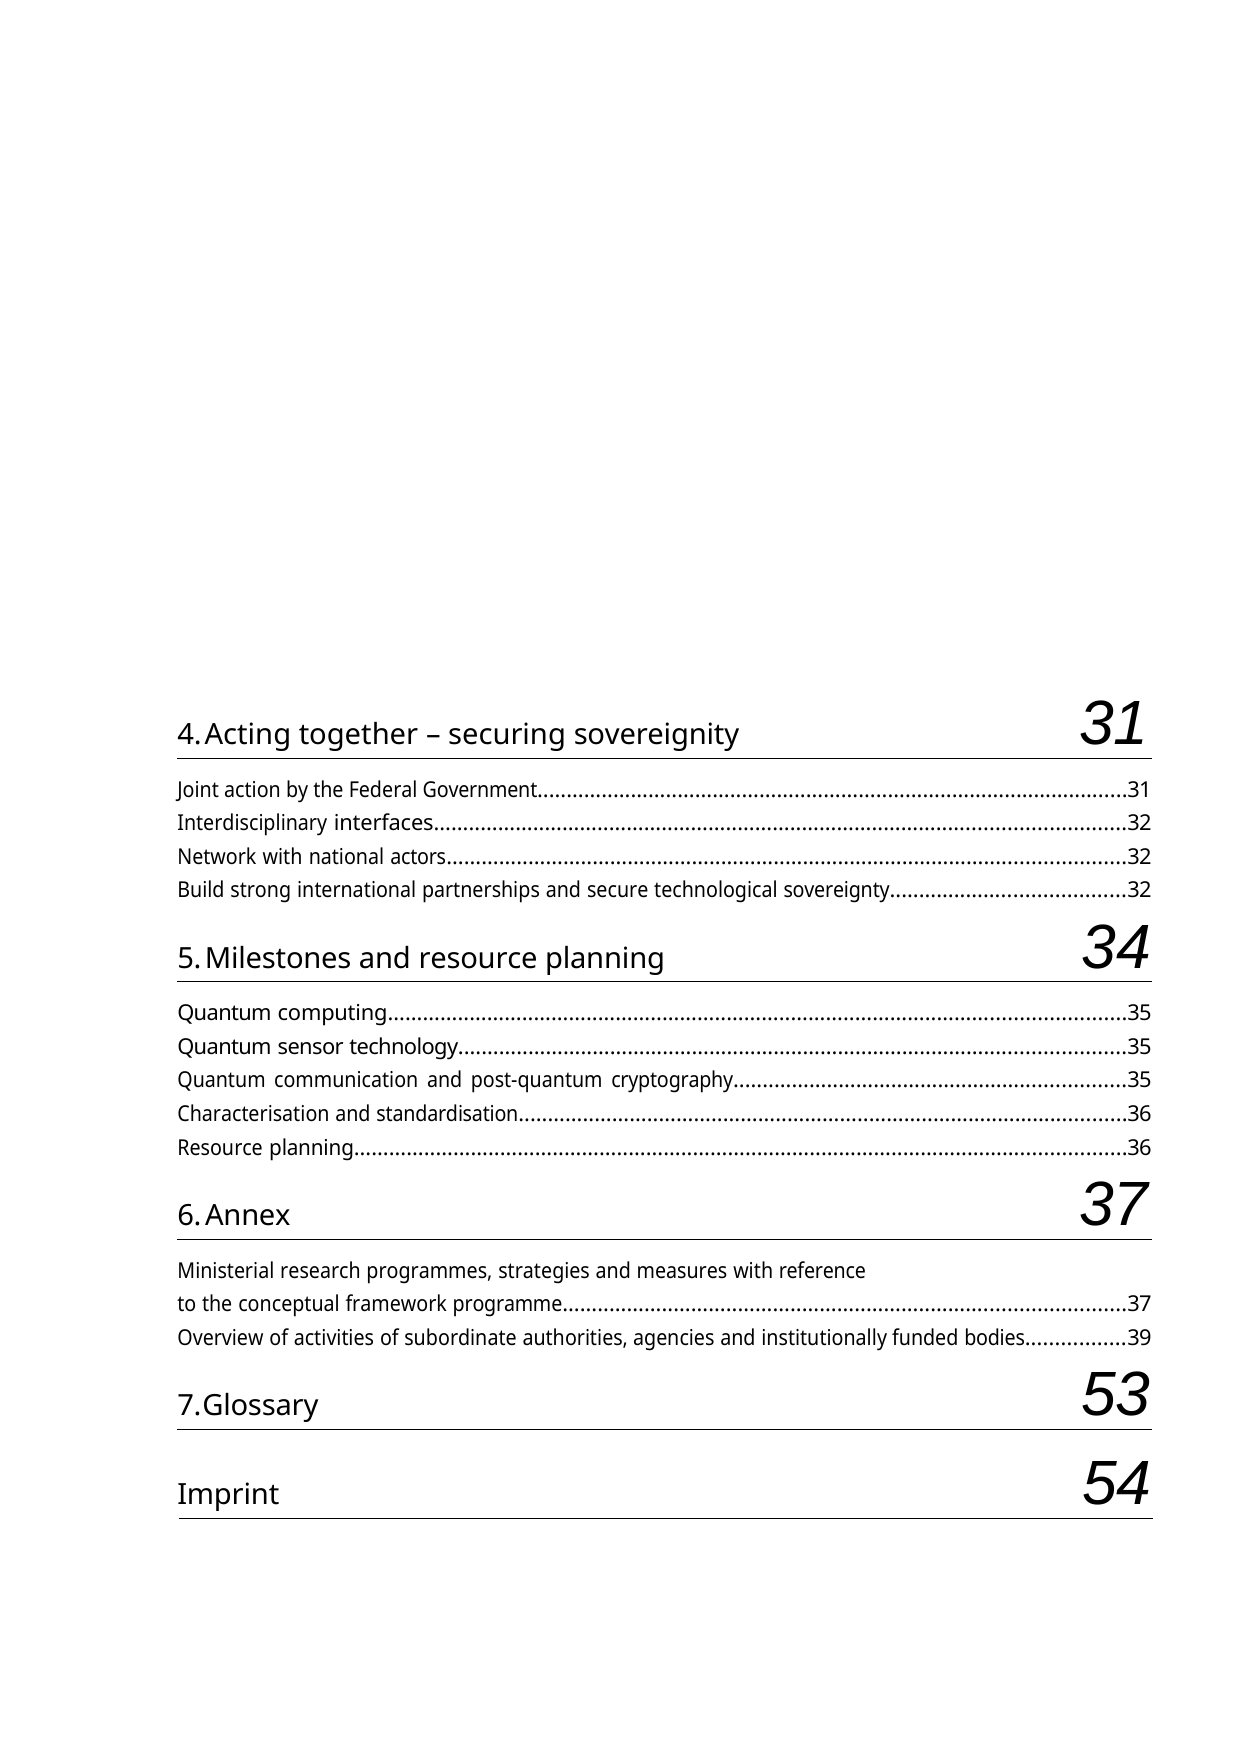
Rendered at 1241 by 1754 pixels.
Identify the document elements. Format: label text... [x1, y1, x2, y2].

text Joint action by the Federal Government 31 [177, 774, 1240, 803]
text Interdisciplinary interfaces 32 [177, 807, 1240, 837]
list Glossary 53 [177, 1357, 1240, 1429]
text Quantum computing 35 [177, 997, 1240, 1027]
text Characterisation and standardisation 36 [177, 1098, 1240, 1128]
list Annex 37 [177, 1167, 1240, 1238]
text Quantum communication and post-quantum cryptography 35 [177, 1064, 1240, 1094]
text Resource planning 36 [177, 1132, 1240, 1161]
text Quantum sensor technology 35 [177, 1031, 1240, 1061]
text to the conceptual framework programme 37 [177, 1288, 1240, 1318]
text Overview of activities of subordinate authorities, agencies and institutionally funded bodies 39 [177, 1322, 1240, 1351]
list Milestones and resource planning 34 [177, 909, 1240, 981]
text Build strong international partnerships and secure technological sovereignty 32 [177, 874, 1240, 904]
text Network with national actors 32 [177, 841, 1240, 871]
text Imprint 54 [177, 1446, 1240, 1518]
list Acting together – securing sovereignity 31 [177, 686, 1240, 758]
text Ministerial research programmes, strategies and measures with reference [177, 1254, 1240, 1284]
